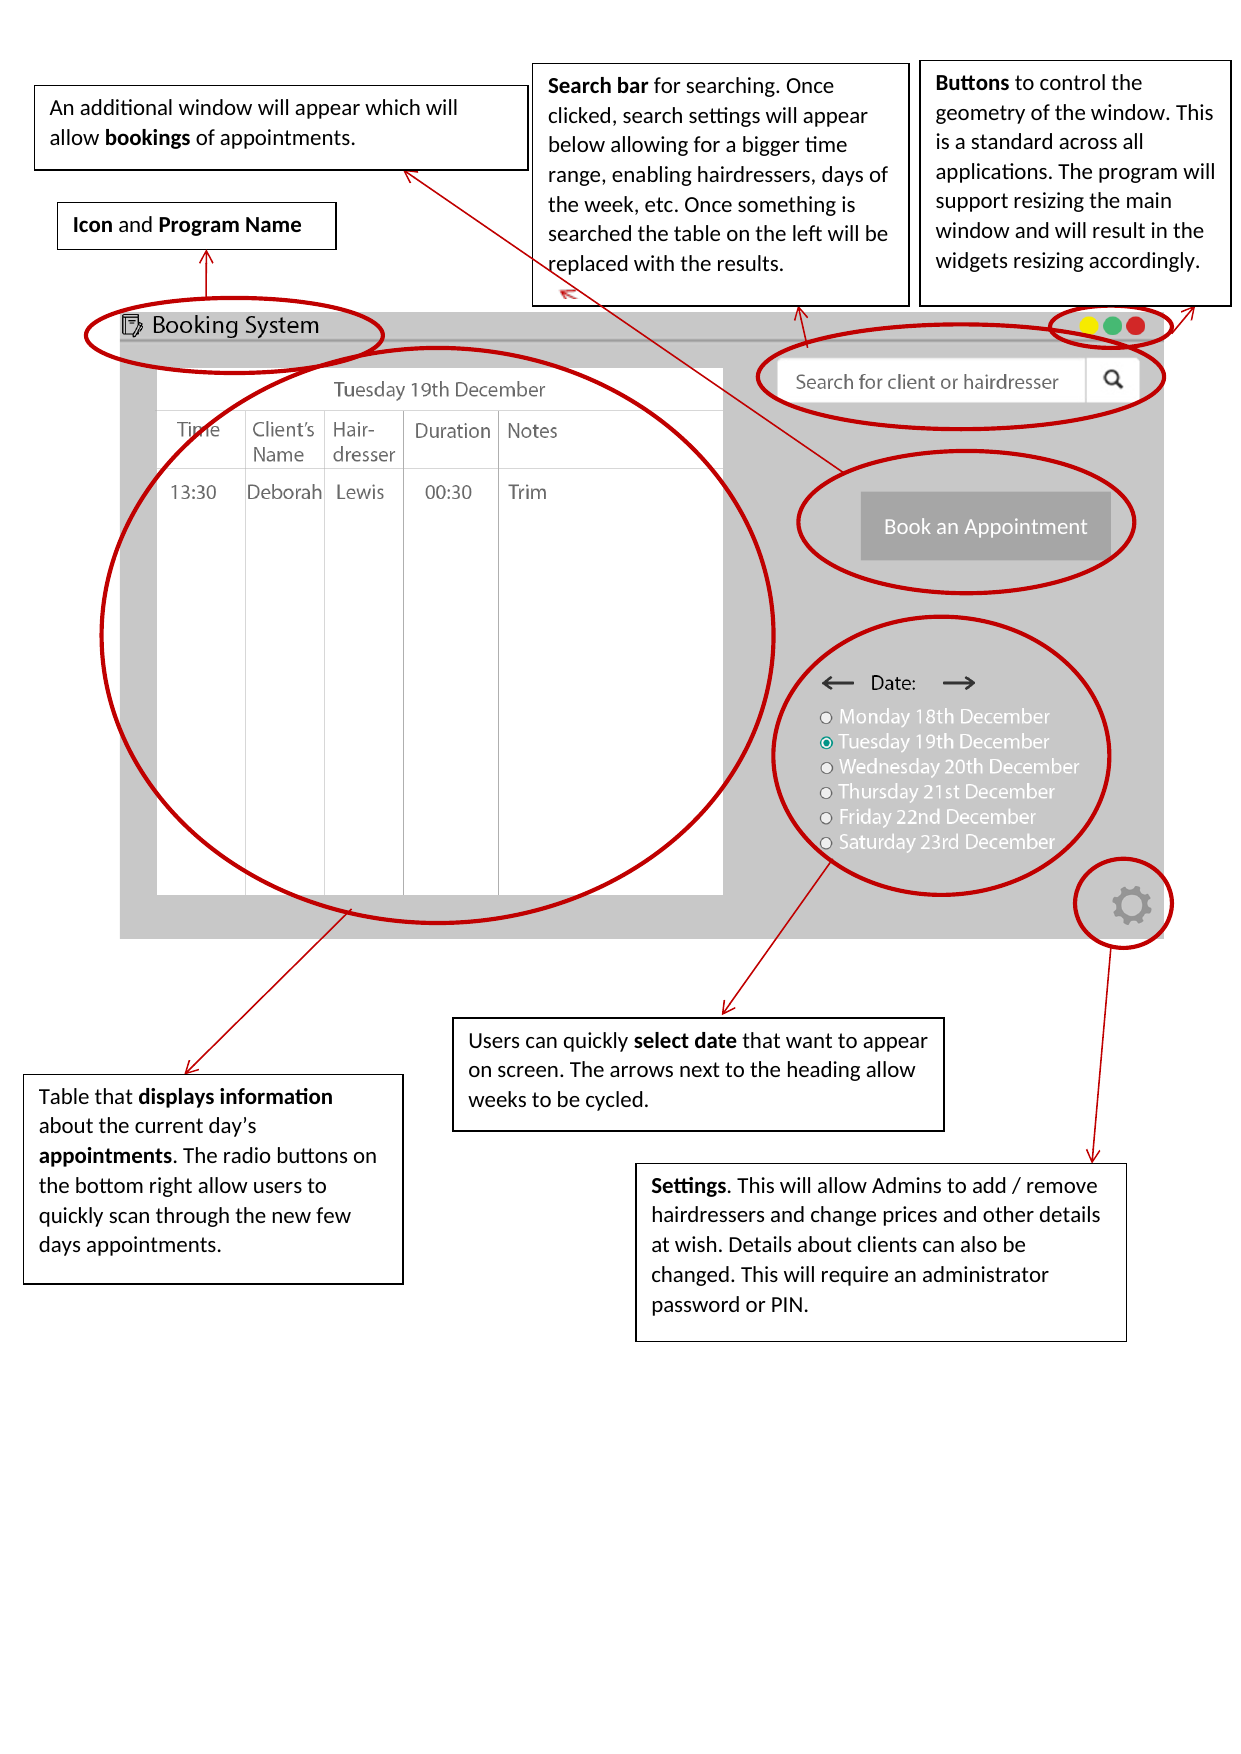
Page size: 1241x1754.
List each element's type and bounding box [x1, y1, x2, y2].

picture [324, 312, 1164, 939]
picture [119, 735, 344, 939]
picture [776, 619, 1107, 892]
picture [119, 312, 380, 370]
picture [119, 362, 291, 536]
picture [119, 351, 771, 920]
picture [801, 454, 1132, 591]
picture [761, 327, 1161, 427]
picture [1078, 861, 1164, 939]
picture [1139, 341, 1164, 366]
picture [1053, 312, 1164, 344]
picture [801, 312, 1059, 340]
picture [1057, 333, 1112, 345]
